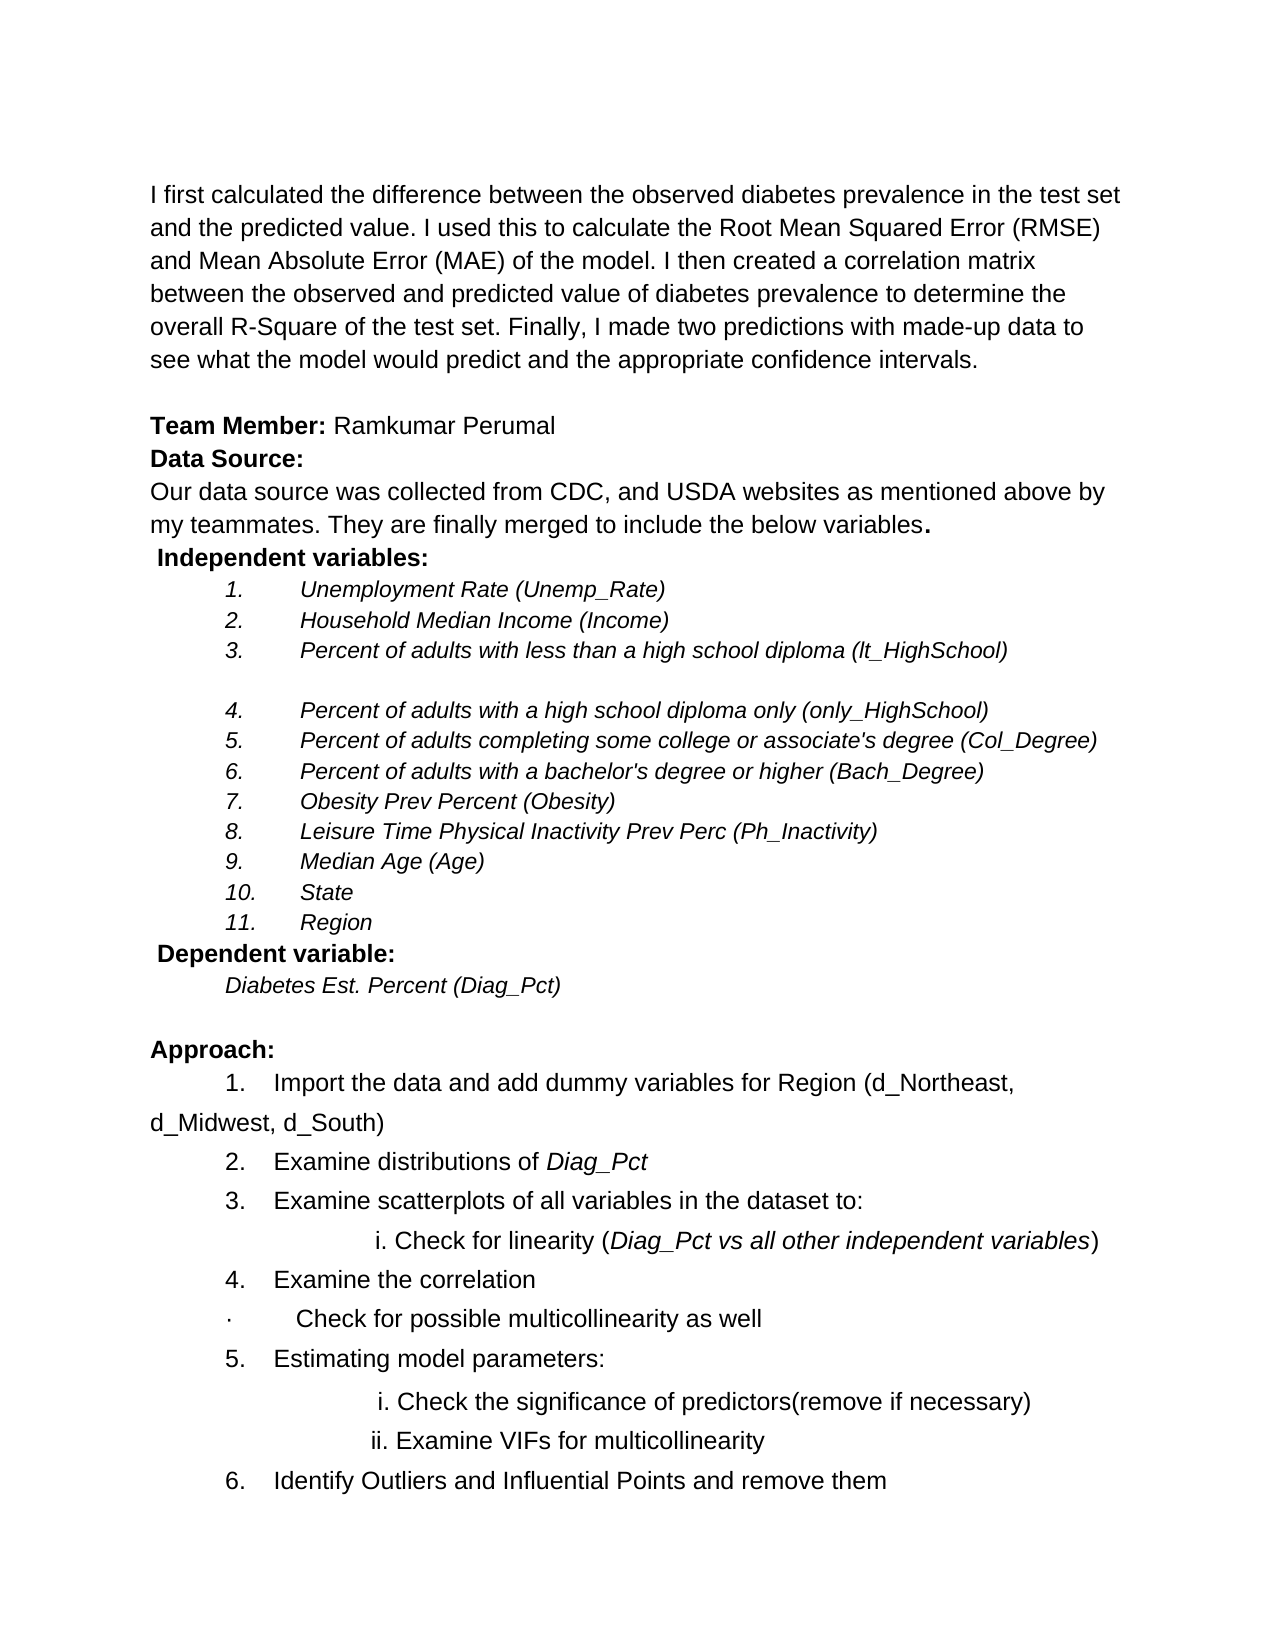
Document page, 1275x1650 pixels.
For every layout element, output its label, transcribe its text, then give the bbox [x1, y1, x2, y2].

text 1. Import the data and add dummy variables for Region (d_Northeast, d_Midwest, d_South) [150, 1068, 1125, 1136]
text 5. Estimating model parameters: [225, 1344, 1125, 1373]
text Data Source: [150, 444, 1125, 473]
text 5. Percent of adults completing some college or associate's degree (Col_Degree) [150, 727, 1125, 754]
text 6. Percent of adults with a bachelor's degree or higher (Bach_Degree) [150, 758, 1125, 784]
text Team Member: Ramkumar Perumal [150, 411, 1125, 440]
text Approach: [150, 1035, 1125, 1064]
text Our data source was collected from CDC, and USDA websites as mentioned above by my teammates. They are finally merged to include the below variables. [150, 477, 1125, 539]
text 2. Household Median Income (Income) [150, 607, 1125, 633]
text i. Check for linearity (Diag_Pct vs all other independent variables) [300, 1226, 1125, 1254]
text Dependent variable: [150, 939, 1125, 968]
text 1. Unemployment Rate (Unemp_Rate) [150, 576, 1125, 603]
text · Check for possible multicollinearity as well [225, 1304, 1125, 1333]
text 7. Obesity Prev Percent (Obesity) [150, 788, 1125, 814]
text 10. State [150, 878, 1125, 905]
text 4. Examine the correlation [225, 1265, 1125, 1294]
text i. Check the significance of predictors(remove if necessary) [225, 1387, 1125, 1416]
text I first calculated the difference between the observed diabetes prevalence in the test set and the predicted value. I used this to calculate the Root Mean Squared Error (RMSE) and Mean Absolute Error (MAE) of the model. I then created a correlation matrix between the observed and predicted value of diabetes prevalence to determine the overall R-Square of the test set. Finally, I made two predictions with made-up data to see what the model would predict and the appropriate confidence intervals. [150, 180, 1125, 374]
text 9. Median Age (Age) [150, 848, 1125, 875]
text 3. Examine scatterplots of all variables in the dataset to: [150, 1186, 1125, 1215]
text 2. Examine distributions of Diag_Pct [150, 1147, 1125, 1176]
text 6. Identify Outliers and Influential Points and remove them [225, 1466, 1125, 1494]
text Independent variables: [150, 543, 1125, 572]
text ii. Examine VIFs for multicollinearity [225, 1426, 1125, 1455]
text 3. Percent of adults with less than a high school diploma (lt_HighSchool) [150, 637, 1125, 693]
text 11. Region [150, 909, 1125, 935]
text 4. Percent of adults with a high school diploma only (only_HighSchool) [150, 697, 1125, 724]
text Diabetes Est. Percent (Diag_Pct) [150, 972, 1125, 998]
text 8. Leisure Time Physical Inactivity Prev Perc (Ph_Inactivity) [150, 818, 1125, 844]
